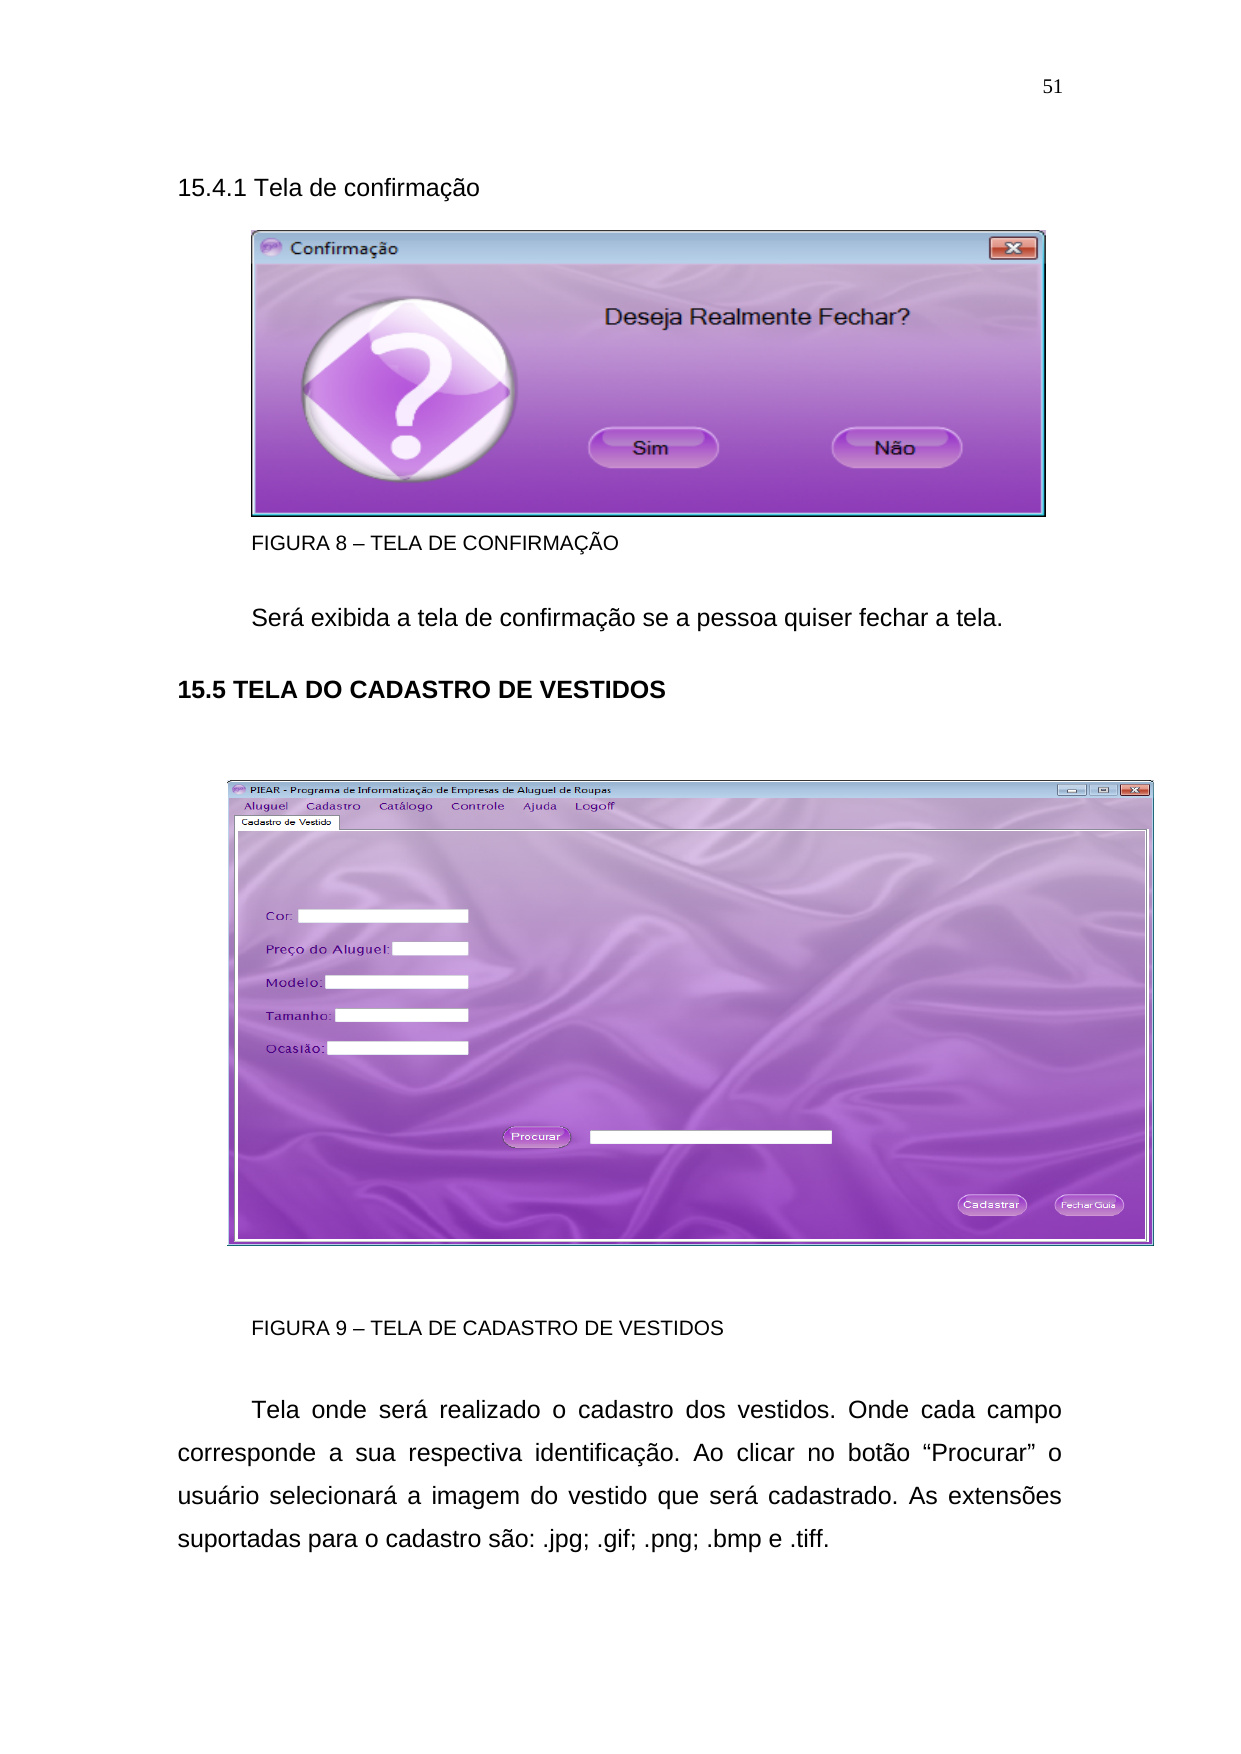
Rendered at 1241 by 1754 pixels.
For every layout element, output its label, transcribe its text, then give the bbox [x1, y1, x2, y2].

text 15.5 Tela do Cadastro de Vestidos [177, 675, 1063, 704]
text FIGURA 8 – TELA DE CONFIRMAÇÃO [177, 531, 1063, 555]
text Tela onde será realizado o cadastro dos vestidos. Onde cada campo corresponde a sua respectiva identificação. Ao clicar no botão “Procurar” o usuário selecionará a imagem do vestido que será cadastrado. As extensões suportadas para o cadastro são: .jpg; .gif; .png; .bmp e .tiff. [177, 1395, 1063, 1553]
text Será exibida a tela de confirmação se a pessoa quiser fechar a tela. [177, 603, 1063, 632]
picture [227, 780, 1154, 1246]
text 15.4.1 Tela de confirmação [177, 173, 1063, 201]
picture [251, 230, 1046, 517]
